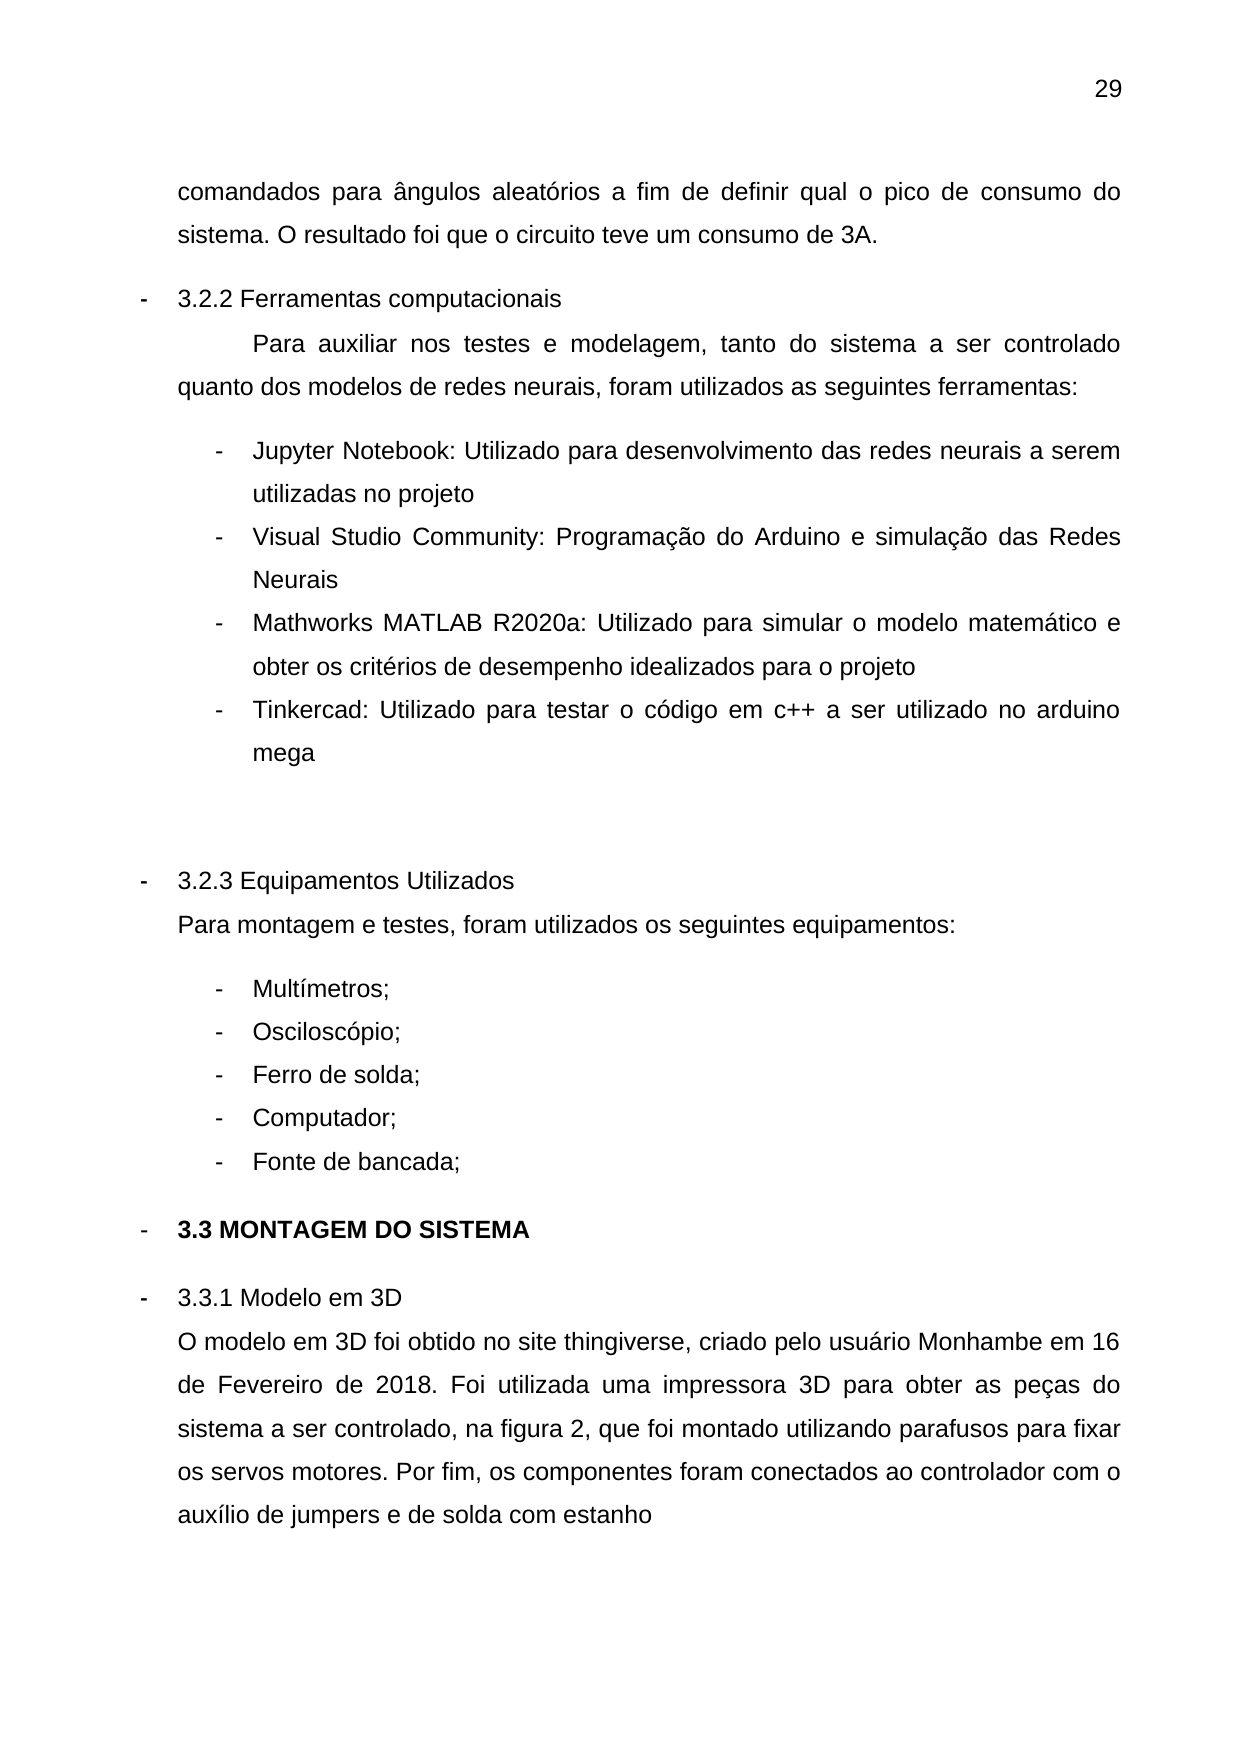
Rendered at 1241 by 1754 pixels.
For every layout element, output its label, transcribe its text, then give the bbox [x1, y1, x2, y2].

text Para auxiliar nos testes e modelagem, tanto do sistema a ser controlado quanto dos modelos de redes neurais, foram utilizados as seguintes ferramentas: [177, 329, 1122, 401]
subtitle 3.2.3 Equipamentos Utilizados [140, 866, 1122, 895]
list Osciloscópio; [215, 1017, 1122, 1046]
text Para montagem e testes, foram utilizados os seguintes equipamentos: [177, 910, 1122, 939]
subtitle 3.2.2 Ferramentas computacionais [140, 284, 1122, 314]
list Tinkercad: Utilizado para testar o código em c++ a ser utilizado no arduino mega [215, 694, 1122, 766]
subtitle 3.3.1 Modelo em 3D [140, 1283, 1122, 1312]
subtitle 3.3 MONTAGEM DO SISTEMA [140, 1215, 1122, 1243]
list Multímetros; [215, 974, 1122, 1003]
list Computador; [215, 1103, 1122, 1132]
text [177, 177, 1122, 249]
text O modelo em 3D foi obtido no site thingiverse, criado pelo usuário Monhambe em 16 de Fevereiro de 2018. Foi utilizada uma impressora 3D para obter as peças do sistema a ser controlado, na figura 2, que foi montado utilizando parafusos para fixar os servos motores. Por fim, os componentes foram conectados ao controlador com o auxílio de jumpers e de solda com estanho [177, 1327, 1122, 1528]
list Fonte de bancada; [215, 1147, 1122, 1175]
list Ferro de solda; [215, 1060, 1122, 1089]
list Visual Studio Community: Programação do Arduino e simulação das Redes Neurais [215, 522, 1122, 594]
list Jupyter Notebook: Utilizado para desenvolvimento das redes neurais a serem utilizadas no projeto [215, 436, 1122, 508]
list Mathworks MATLAB R2020a: Utilizado para simular o modelo matemático e obter os critérios de desempenho idealizados para o projeto [215, 608, 1122, 680]
